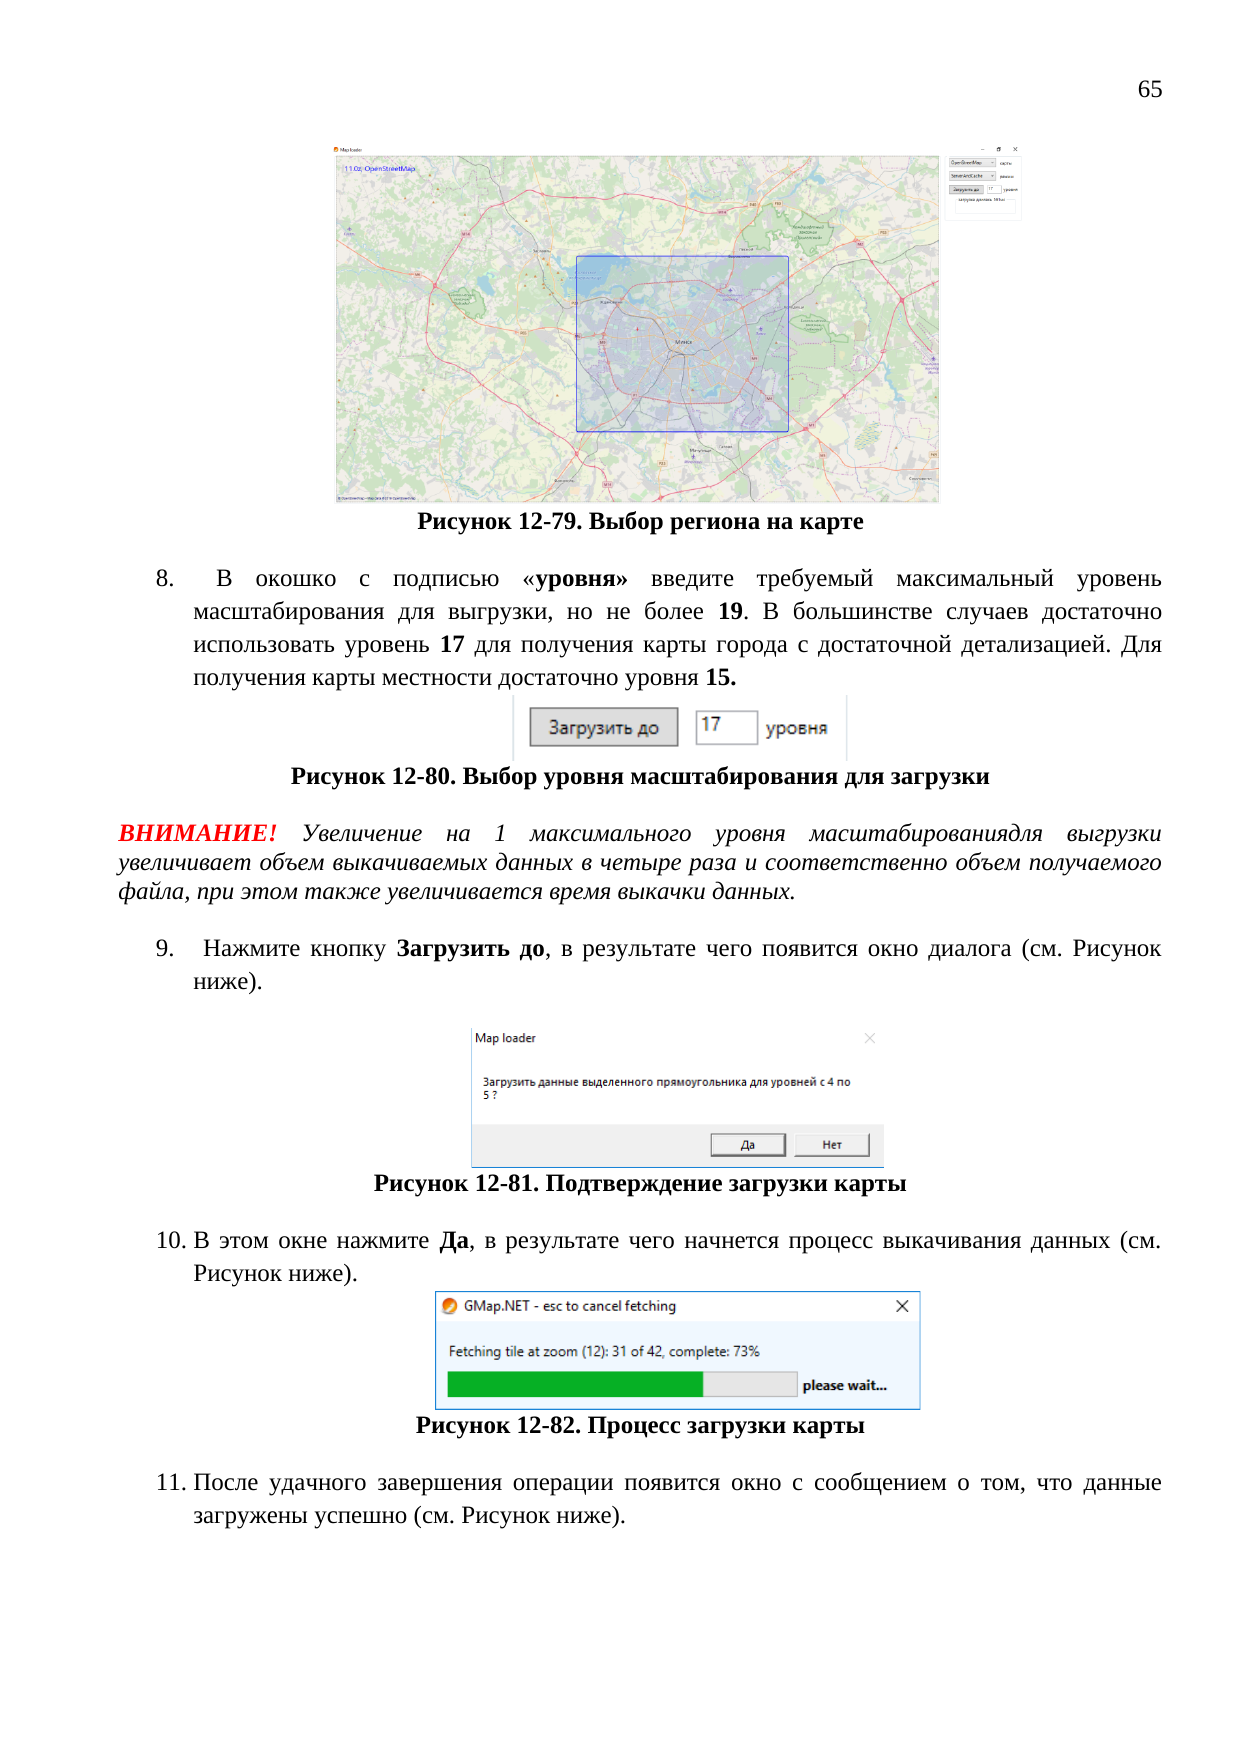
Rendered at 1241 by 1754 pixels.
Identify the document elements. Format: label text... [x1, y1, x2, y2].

picture [471, 1028, 884, 1168]
picture [508, 695, 848, 761]
picture [332, 147, 1024, 506]
picture [435, 1291, 921, 1410]
list В окошко с подписью «уровня» введите требуемый максимальный уровень масштабирования для выгрузки, но не более 19. В большинстве случаев достаточно использовать уровень 17 для получения карты города с достаточной детализацией. Для получения карты местности достаточно уровня 15. [156, 563, 1162, 691]
text ВНИМАНИЕ! Увеличение на 1 максимального уровня масштабированиядля выгрузки увеличивает объем выкачиваемых данных в четыре раза и соответственно объем получаемого файла, при этом также увеличивается время выкачки данных. [118, 818, 1162, 904]
list Нажмите кнопку Загрузить до, в результате чего появится окно диалога (см. Рисунок ниже). [156, 933, 1162, 995]
list После удачного завершения операции появится окно с сообщением о том, что данные загружены успешно (см. Рисунок ниже). [156, 1467, 1162, 1529]
list В этом окне нажмите Да, в результате чего начнется процесс выкачивания данных (см. Рисунок ниже). [156, 1226, 1162, 1287]
